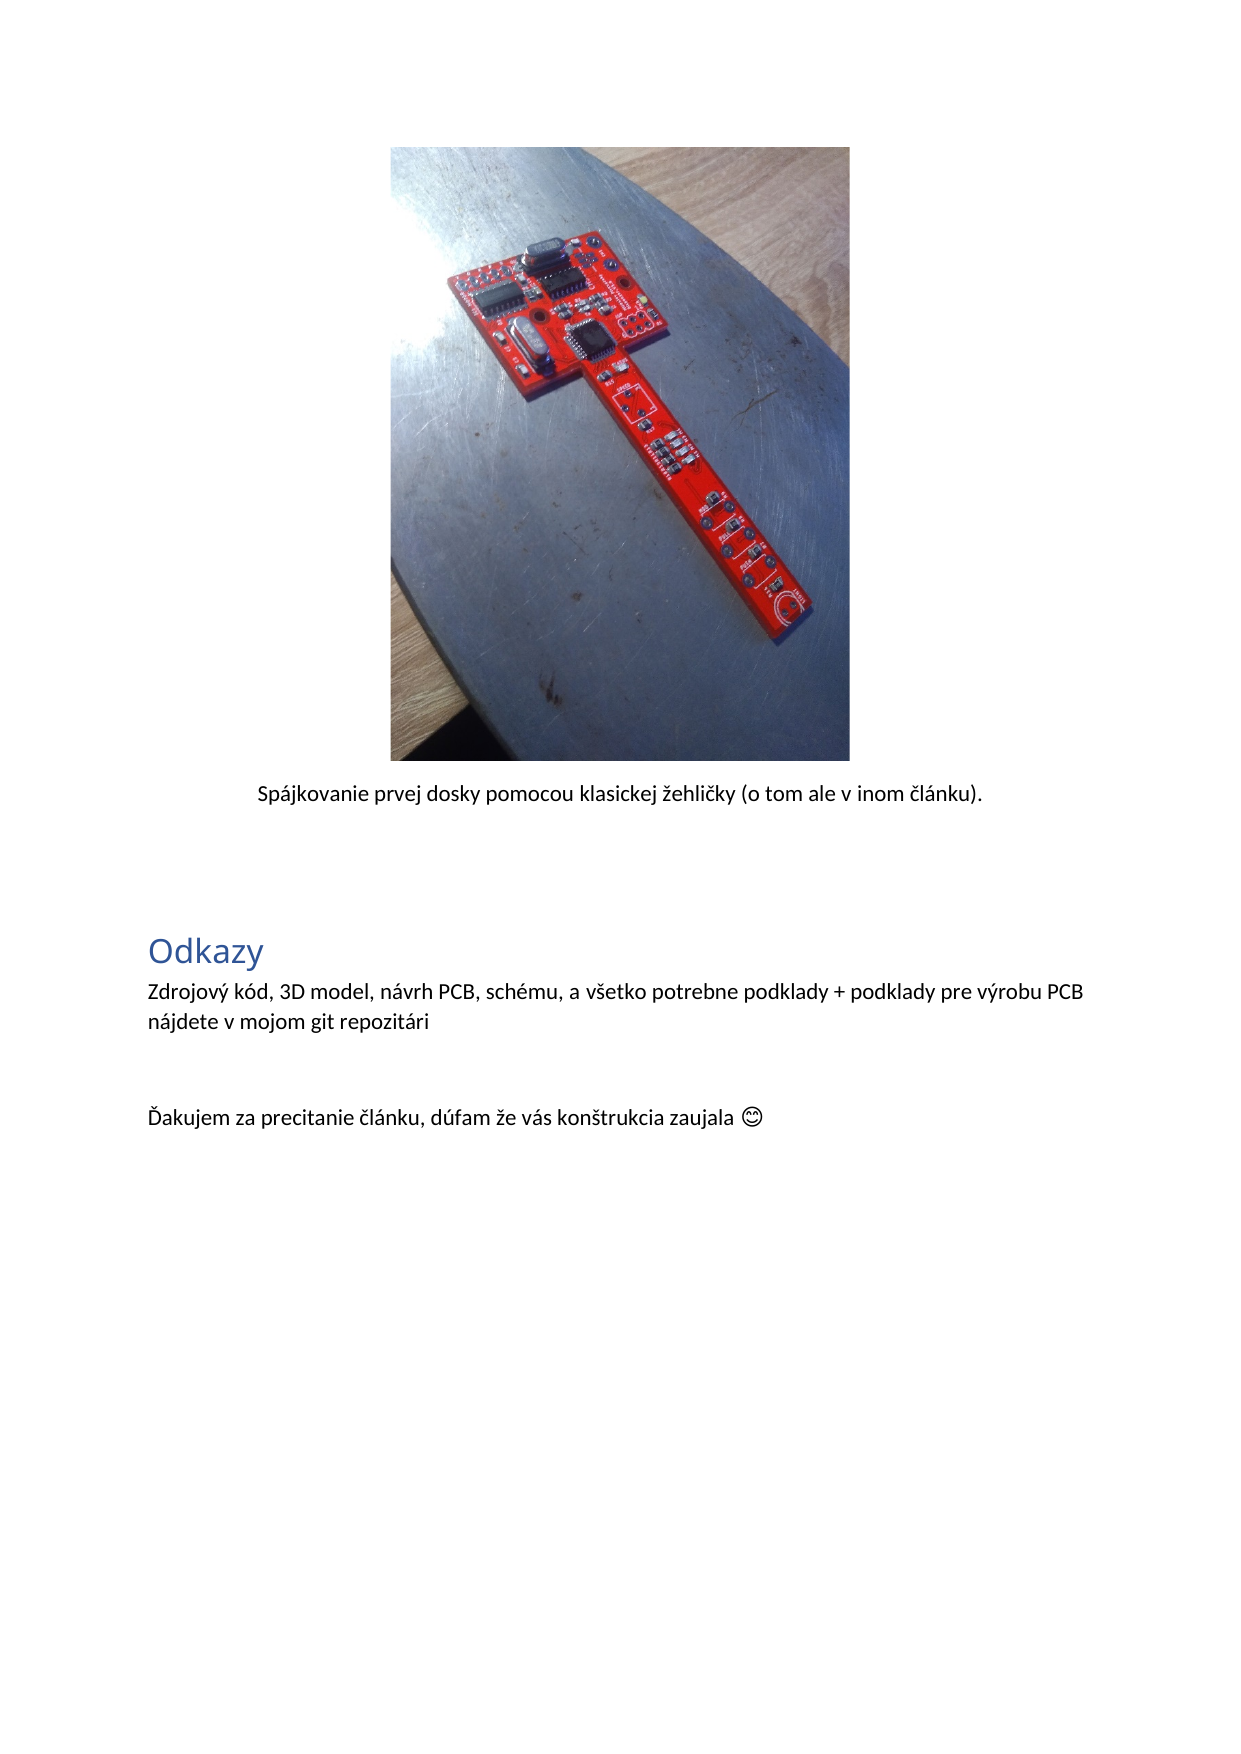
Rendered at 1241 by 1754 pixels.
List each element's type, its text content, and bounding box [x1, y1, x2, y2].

text Ďakujem za precitanie článku, dúfam že vás konštrukcia zaujala [148, 1101, 1093, 1132]
text Spájkovanie prvej dosky pomocou klasickej žehličky (o tom ale v inom článku). [148, 779, 1093, 807]
subtitle Odkazy [148, 928, 1093, 973]
text Zdrojový kód, 3D model, návrh PCB, schému, a všetko potrebne podklady + podklady pre výrobu PCB nájdete v mojom git repozitári [148, 977, 1093, 1035]
picture [390, 147, 850, 761]
